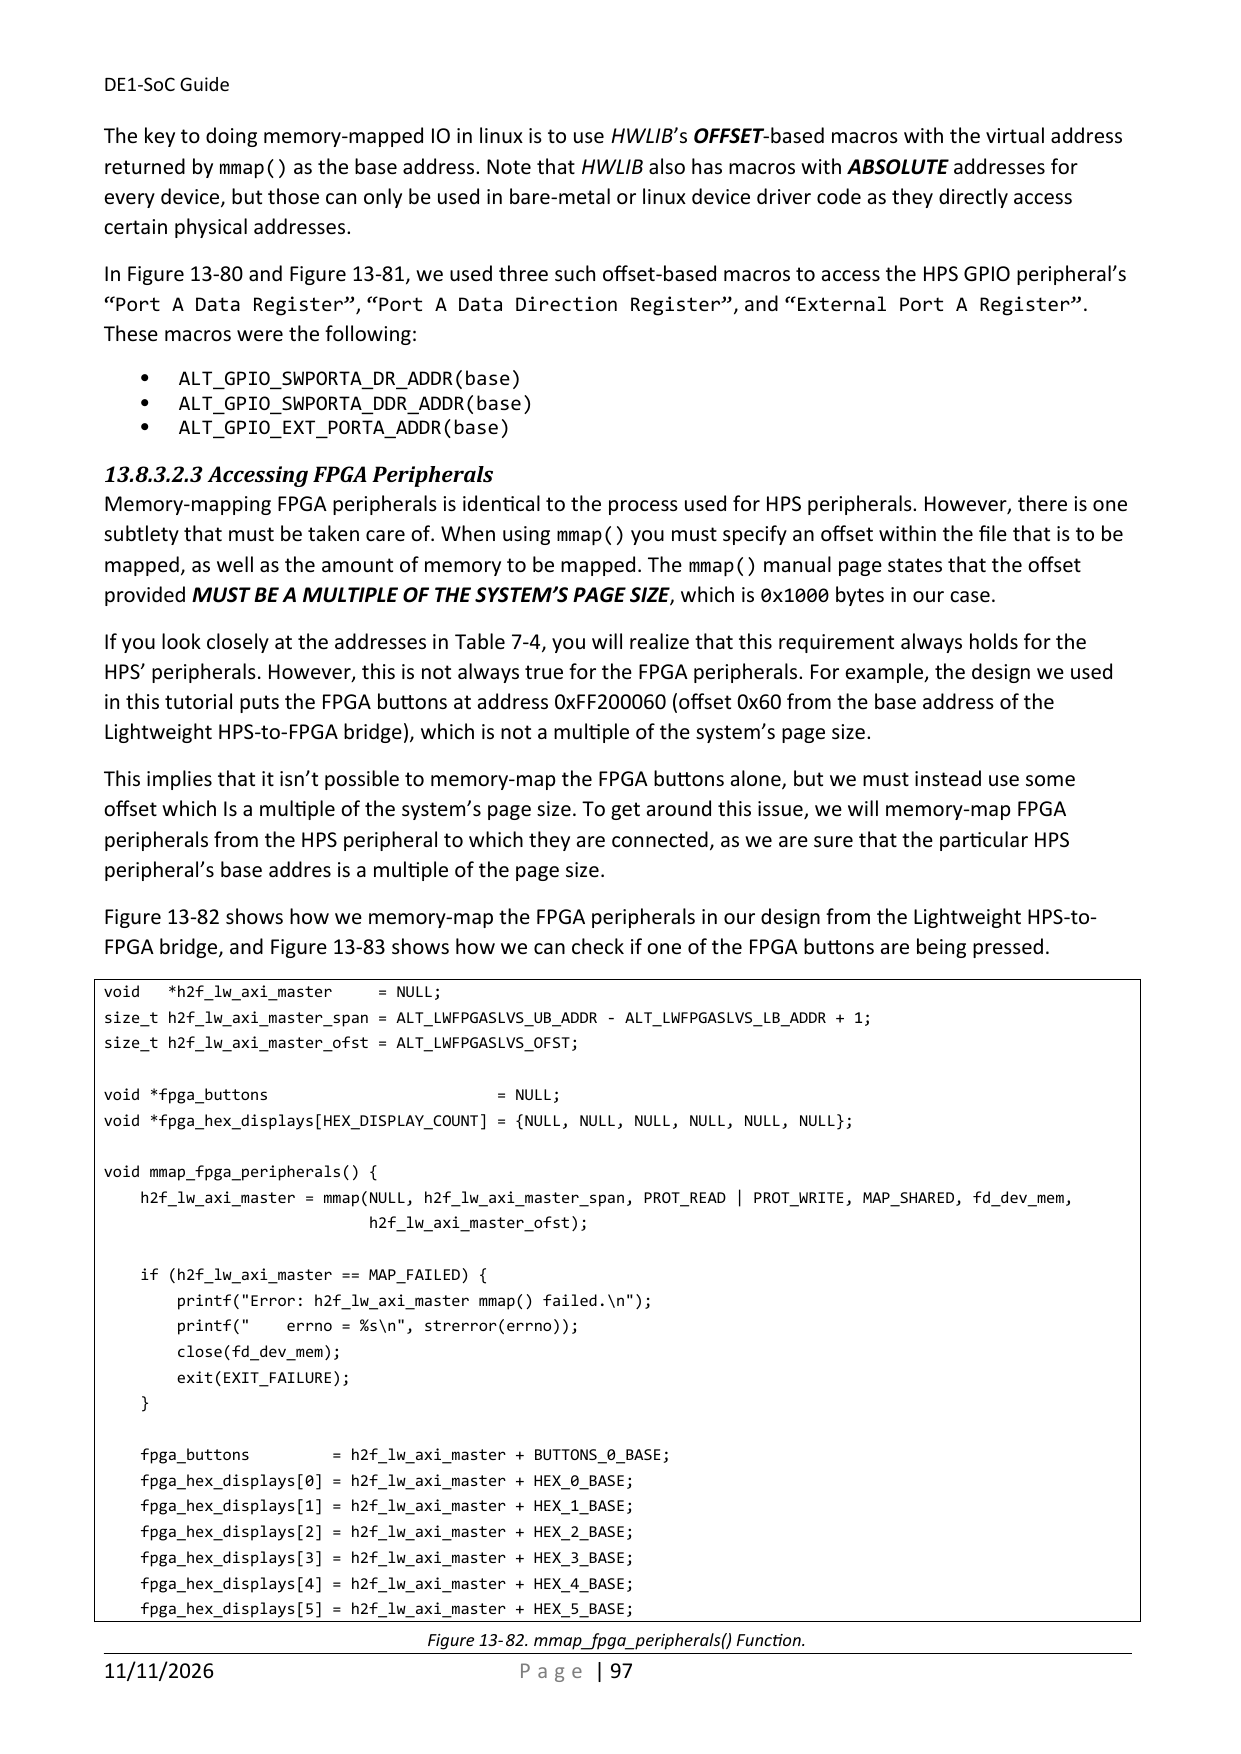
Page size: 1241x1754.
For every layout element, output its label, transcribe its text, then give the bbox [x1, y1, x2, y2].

text fpga_hex_displays[2] = h2f_lw_axi_master + HEX_2_BASE; [95, 1519, 1140, 1542]
text } [95, 1391, 1140, 1413]
text fpga_hex_displays[1] = h2f_lw_axi_master + HEX_1_BASE; [95, 1493, 1140, 1516]
list ALT_GPIO_EXT_PORTA_ADDR(base) [141, 415, 1132, 439]
text fpga_hex_displays[4] = h2f_lw_axi_master + HEX_4_BASE; [95, 1571, 1140, 1593]
text This implies that it isn’t possible to memory-map the FPGA buttons alone, but we must instead use some offset which Is a multiple of the system’s page size. To get around this issue, we will memory-map FPGA peripherals from the HPS peripheral to which they are connected, as we are sure that the particular HPS peripheral’s base addres is a multiple of the page size. [103, 764, 1132, 883]
list ALT_GPIO_SWPORTA_DDR_ADDR(base) [141, 391, 1132, 415]
subtitle Accessing FPGA Peripherals [103, 460, 1132, 487]
text printf("Error: h2f_lw_axi_master mmap() failed.\n"); [95, 1288, 1140, 1310]
list ALT_GPIO_SWPORTA_DR_ADDR(base) [141, 366, 1132, 391]
text The key to doing memory-mapped IO in linux is to use HWLIB’s offset-based macros with the virtual address returned by mmap() as the base address. Note that HWLIB also has macros with absolute addresses for every device, but those can only be used in bare-metal or linux device driver code as they directly access certain physical addresses. [103, 122, 1132, 240]
text if (h2f_lw_axi_master == MAP_FAILED) { [95, 1262, 1140, 1284]
text fpga_hex_displays[0] = h2f_lw_axi_master + HEX_0_BASE; [95, 1468, 1140, 1490]
text printf(" errno = %s\n", strerror(errno)); [95, 1313, 1140, 1336]
text void *h2f_lw_axi_master = NULL; [95, 980, 1140, 1002]
text exit(EXIT_FAILURE); [95, 1365, 1140, 1387]
text h2f_lw_axi_master_ofst); [95, 1211, 1140, 1233]
text fpga_hex_displays[3] = h2f_lw_axi_master + HEX_3_BASE; [95, 1545, 1140, 1568]
text Memory-mapping FPGA peripherals is identical to the process used for HPS peripherals. However, there is one subtlety that must be taken care of. When using mmap() you must specify an offset within the file that is to be mapped, as well as the amount of memory to be mapped. The mmap() manual page states that the offset provided must be a multiple of the system’s page size, which is 0x1000 bytes in our case. [103, 489, 1132, 608]
text size_t h2f_lw_axi_master_span = ALT_LWFPGASLVS_UB_ADDR - ALT_LWFPGASLVS_LB_ADDR + 1; [95, 1005, 1140, 1027]
text fpga_hex_displays[5] = h2f_lw_axi_master + HEX_5_BASE; [95, 1596, 1140, 1621]
text h2f_lw_axi_master = mmap(NULL, h2f_lw_axi_master_span, PROT_READ | PROT_WRITE, MAP_SHARED, fd_dev_mem, [95, 1185, 1140, 1207]
text close(fd_dev_mem); [95, 1339, 1140, 1362]
text If you look closely at the addresses in Table 7-4, you will realize that this requirement always holds for the HPS’ peripherals. However, this is not always true for the FPGA peripherals. For example, the design we used in this tutorial puts the FPGA buttons at address 0xFF200060 (offset 0x60 from the base address of the Lightweight HPS-to-FPGA bridge), which is not a multiple of the system’s page size. [103, 627, 1132, 746]
text void *fpga_buttons = NULL; [95, 1082, 1140, 1104]
text size_t h2f_lw_axi_master_ofst = ALT_LWFPGASLVS_OFST; [95, 1030, 1140, 1053]
text void mmap_fpga_peripherals() { [95, 1159, 1140, 1182]
text void *fpga_hex_displays[HEX_DISPLAY_COUNT] = {NULL, NULL, NULL, NULL, NULL, NULL}; [95, 1108, 1140, 1130]
text fpga_buttons = h2f_lw_axi_master + BUTTONS_0_BASE; [95, 1442, 1140, 1465]
